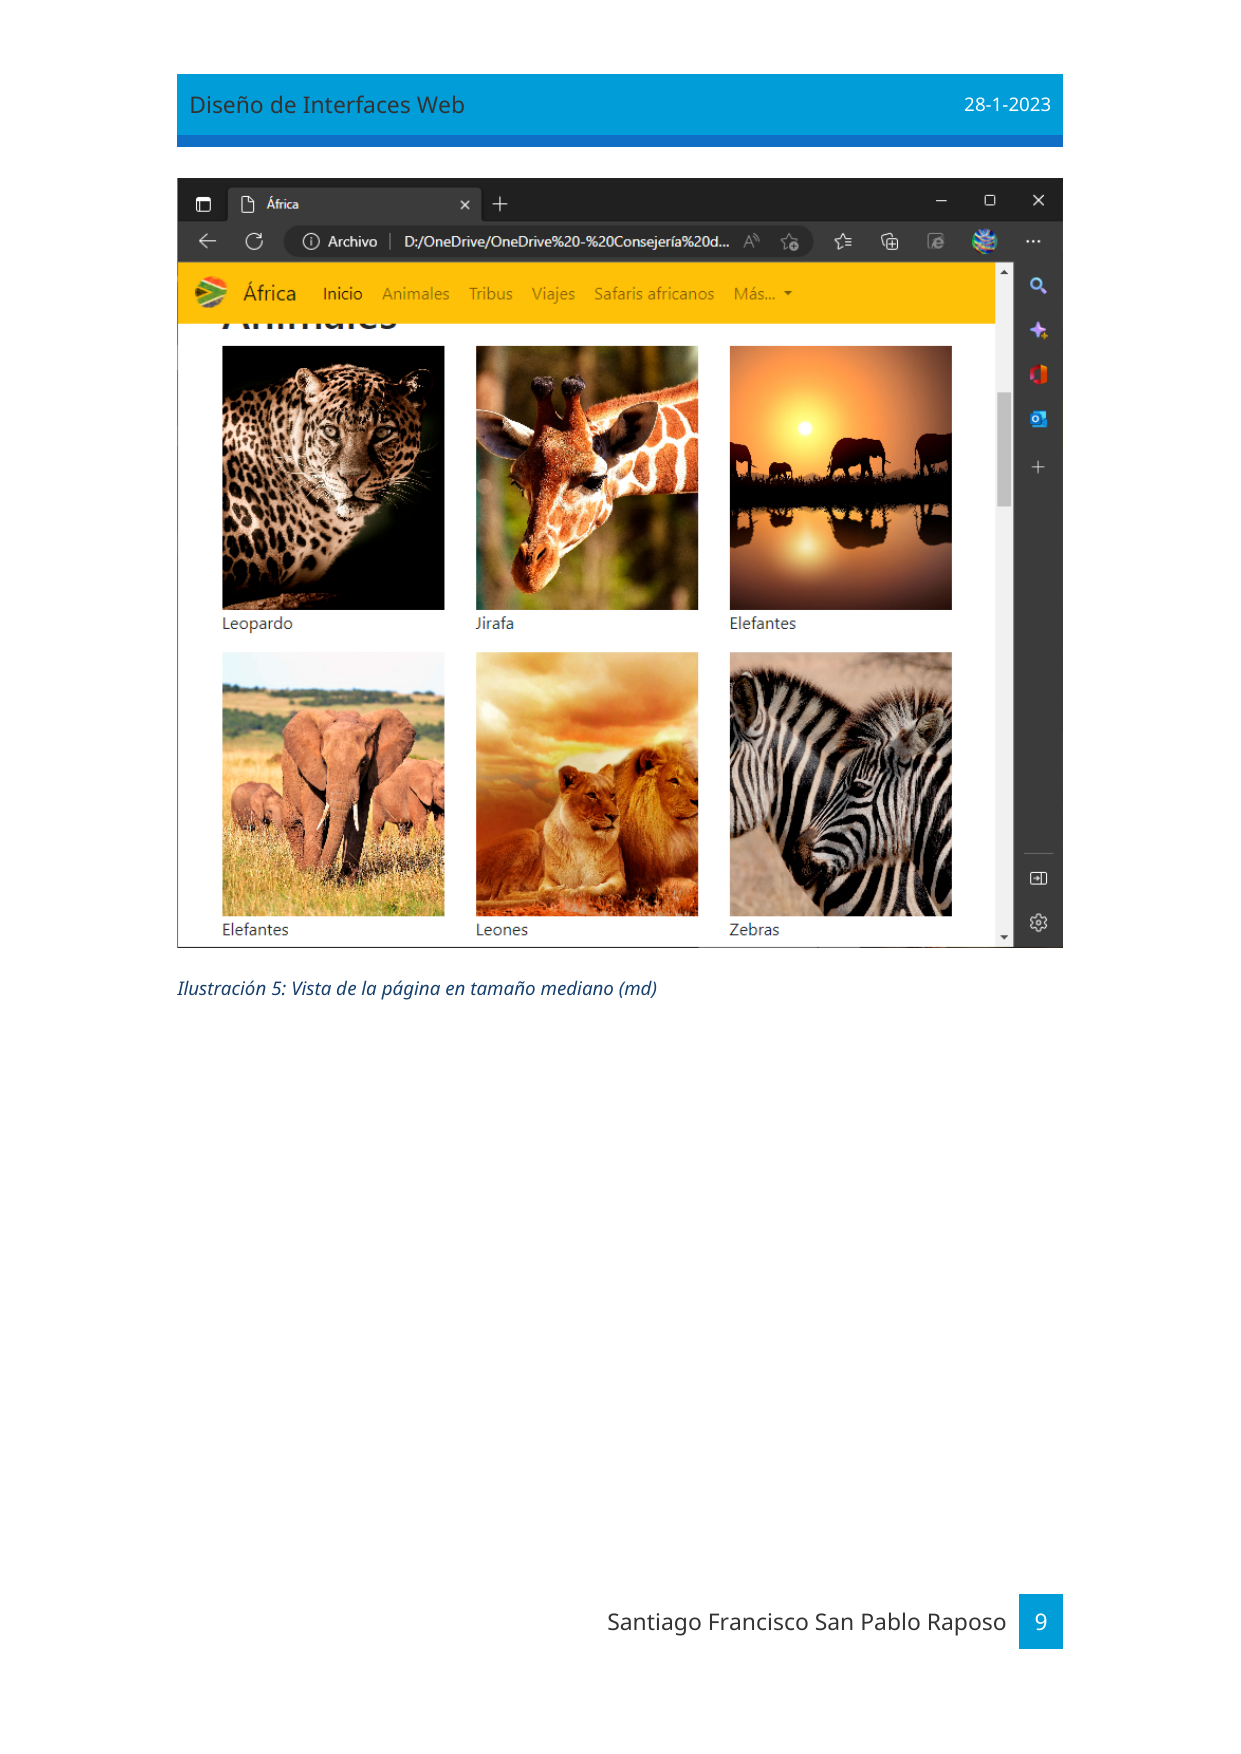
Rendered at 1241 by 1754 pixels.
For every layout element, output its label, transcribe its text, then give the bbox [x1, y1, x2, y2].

picture [177, 178, 1063, 948]
